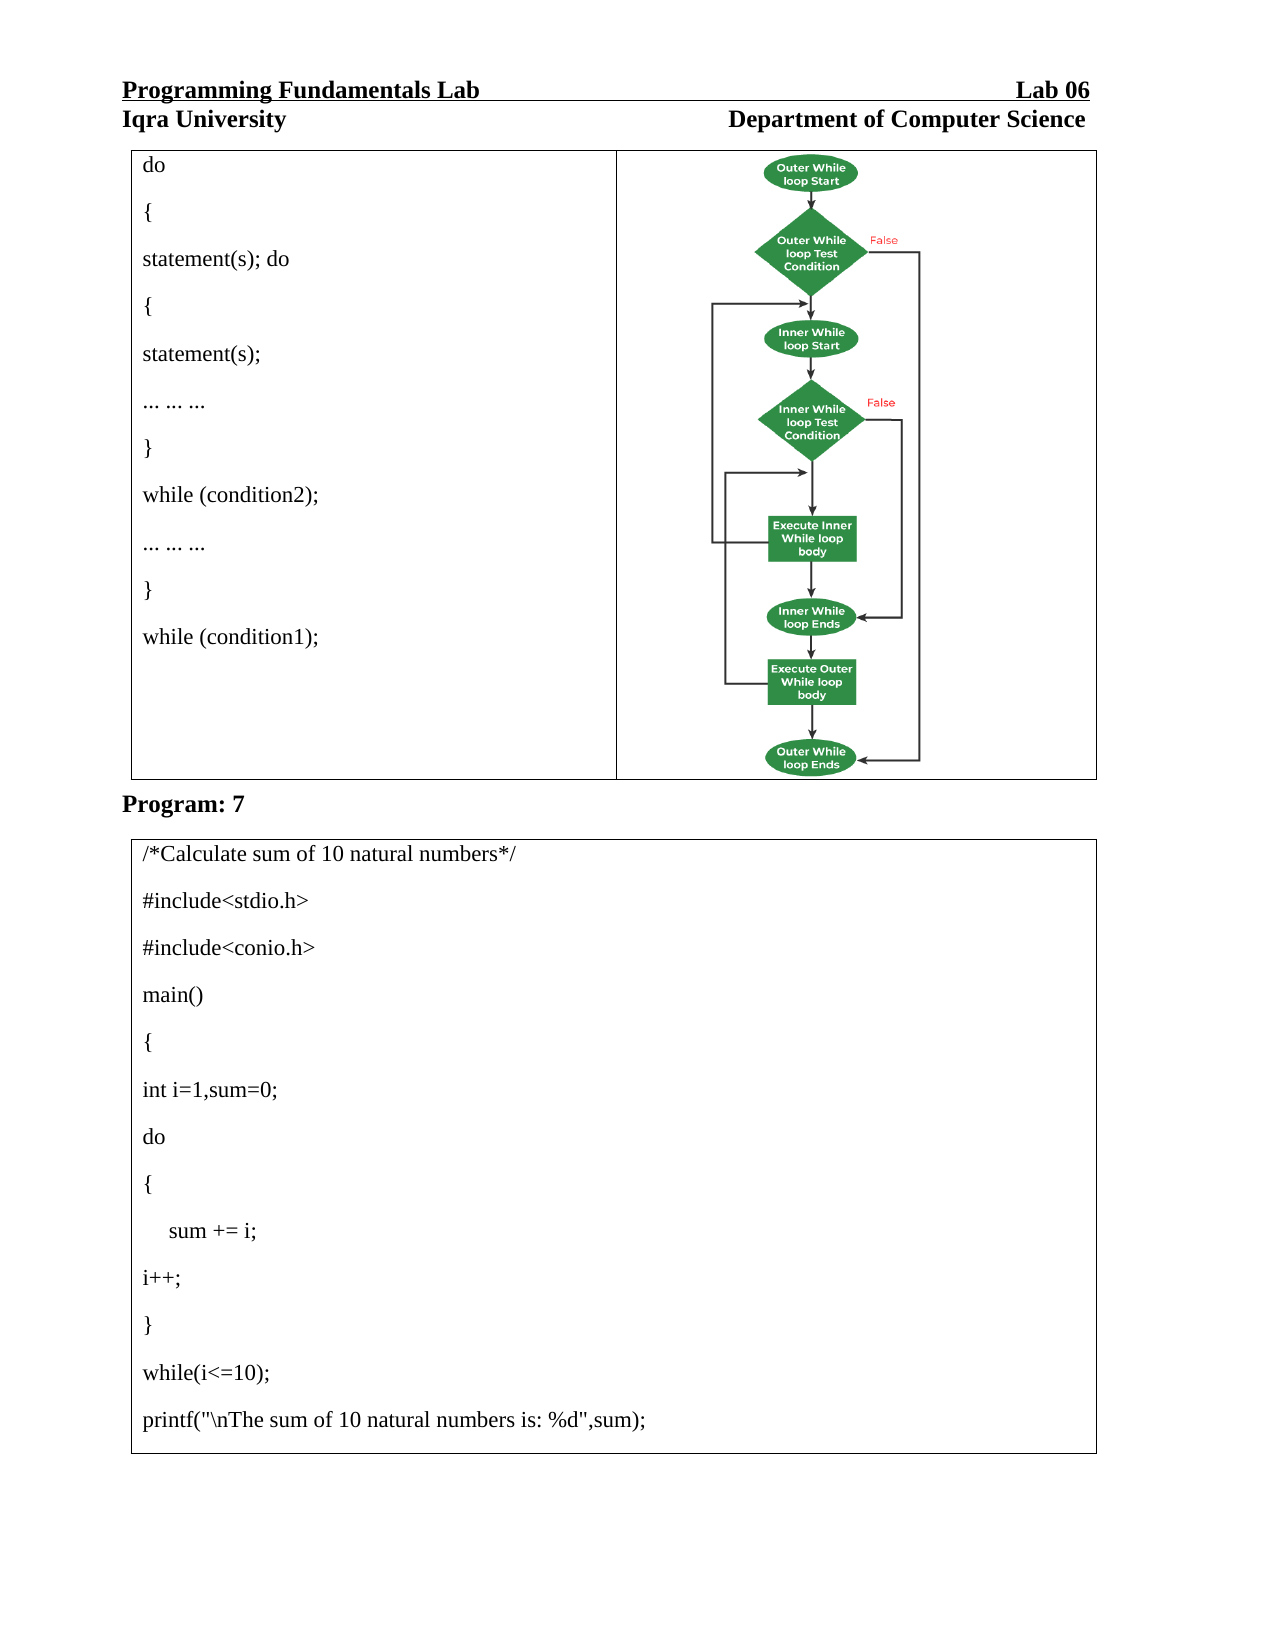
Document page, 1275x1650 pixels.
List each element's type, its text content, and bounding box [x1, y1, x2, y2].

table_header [132, 840, 1096, 1453]
table_cell do { statement(s); do { statement(s); ... ... ... } while (condition2); ... ... ... } while (condition1); [132, 151, 616, 779]
text Program: 7 [122, 789, 1134, 818]
table_cell [617, 151, 1096, 779]
